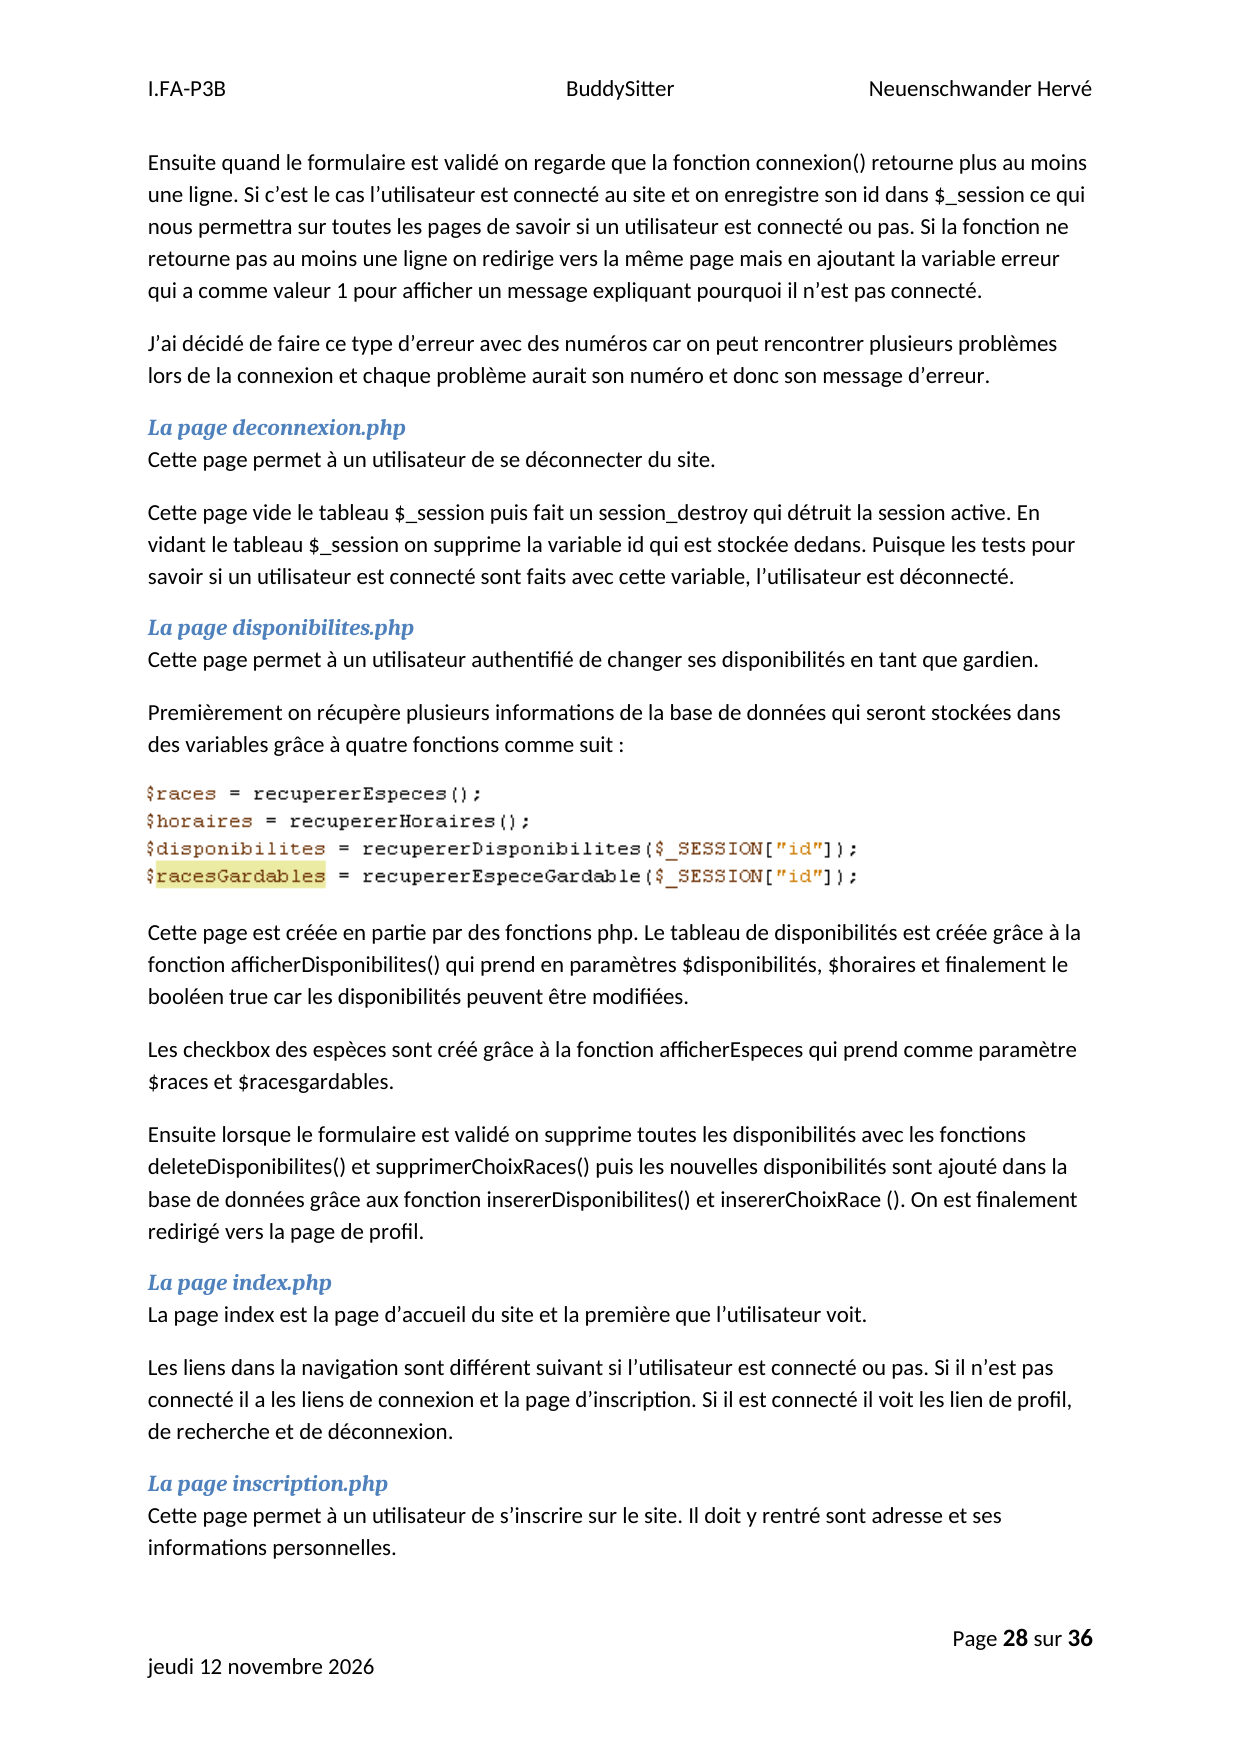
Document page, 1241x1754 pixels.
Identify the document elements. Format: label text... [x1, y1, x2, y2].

text J’ai décidé de faire ce type d’erreur avec des numéros car on peut rencontrer plusieurs problèmes lors de la connexion et chaque problème aurait son numéro et donc son message d’erreur. [148, 329, 1093, 389]
text Ensuite quand le formulaire est validé on regarde que la fonction connexion() retourne plus au moins une ligne. Si c’est le cas l’utilisateur est connecté au site et on enregistre son id dans $_session ce qui nous permettra sur toutes les pages de savoir si un utilisateur est connecté ou pas. Si la fonction ne retourne pas au moins une ligne on redirige vers la même page mais en ajoutant la variable erreur qui a comme valeur 1 pour afficher un message expliquant pourquoi il n’est pas connecté. [148, 148, 1093, 304]
text Cette page vide le tableau $_session puis fait un session_destroy qui détruit la session active. En vidant le tableau $_session on supprime la variable id qui est stockée dedans. Puisque les tests pour savoir si un utilisateur est connecté sont faits avec cette variable, l’utilisateur est déconnecté. [148, 498, 1093, 590]
text La page index est la page d’accueil du site et la première que l’utilisateur voit. [148, 1300, 1093, 1328]
subtitle La page inscription.php [148, 1471, 1093, 1497]
subtitle La page disponibilites.php [148, 615, 1093, 642]
picture [147, 783, 863, 893]
text Cette page permet à un utilisateur de se déconnecter du site. [148, 445, 1093, 473]
text Ensuite lorsque le formulaire est validé on supprime toutes les disponibilités avec les fonctions deleteDisponibilites() et supprimerChoixRaces() puis les nouvelles disponibilités sont ajouté dans la base de données grâce aux fonction insererDisponibilites() et insererChoixRace (). On est finalement redirigé vers la page de profil. [148, 1120, 1093, 1245]
text Cette page est créée en partie par des fonctions php. Le tableau de disponibilités est créée grâce à la fonction afficherDisponibilites() qui prend en paramètres $disponibilités, $horaires et finalement le booléen true car les disponibilités peuvent être modifiées. [148, 918, 1093, 1010]
text Les checkbox des espèces sont créé grâce à la fonction afficherEspeces qui prend comme paramètre $races et $racesgardables. [148, 1035, 1093, 1095]
text Les liens dans la navigation sont différent suivant si l’utilisateur est connecté ou pas. Si il n’est pas connecté il a les liens de connexion et la page d’inscription. Si il est connecté il voit les lien de profil, de recherche et de déconnexion. [148, 1353, 1093, 1446]
text Premièrement on récupère plusieurs informations de la base de données qui seront stockées dans des variables grâce à quatre fonctions comme suit : [148, 698, 1093, 759]
subtitle La page index.php [148, 1270, 1093, 1296]
text Cette page permet à un utilisateur de s’inscrire sur le site. Il doit y rentré sont adresse et ses informations personnelles. [148, 1501, 1093, 1561]
text Cette page permet à un utilisateur authentifié de changer ses disponibilités en tant que gardien. [148, 645, 1093, 673]
subtitle La page deconnexion.php [148, 414, 1093, 441]
